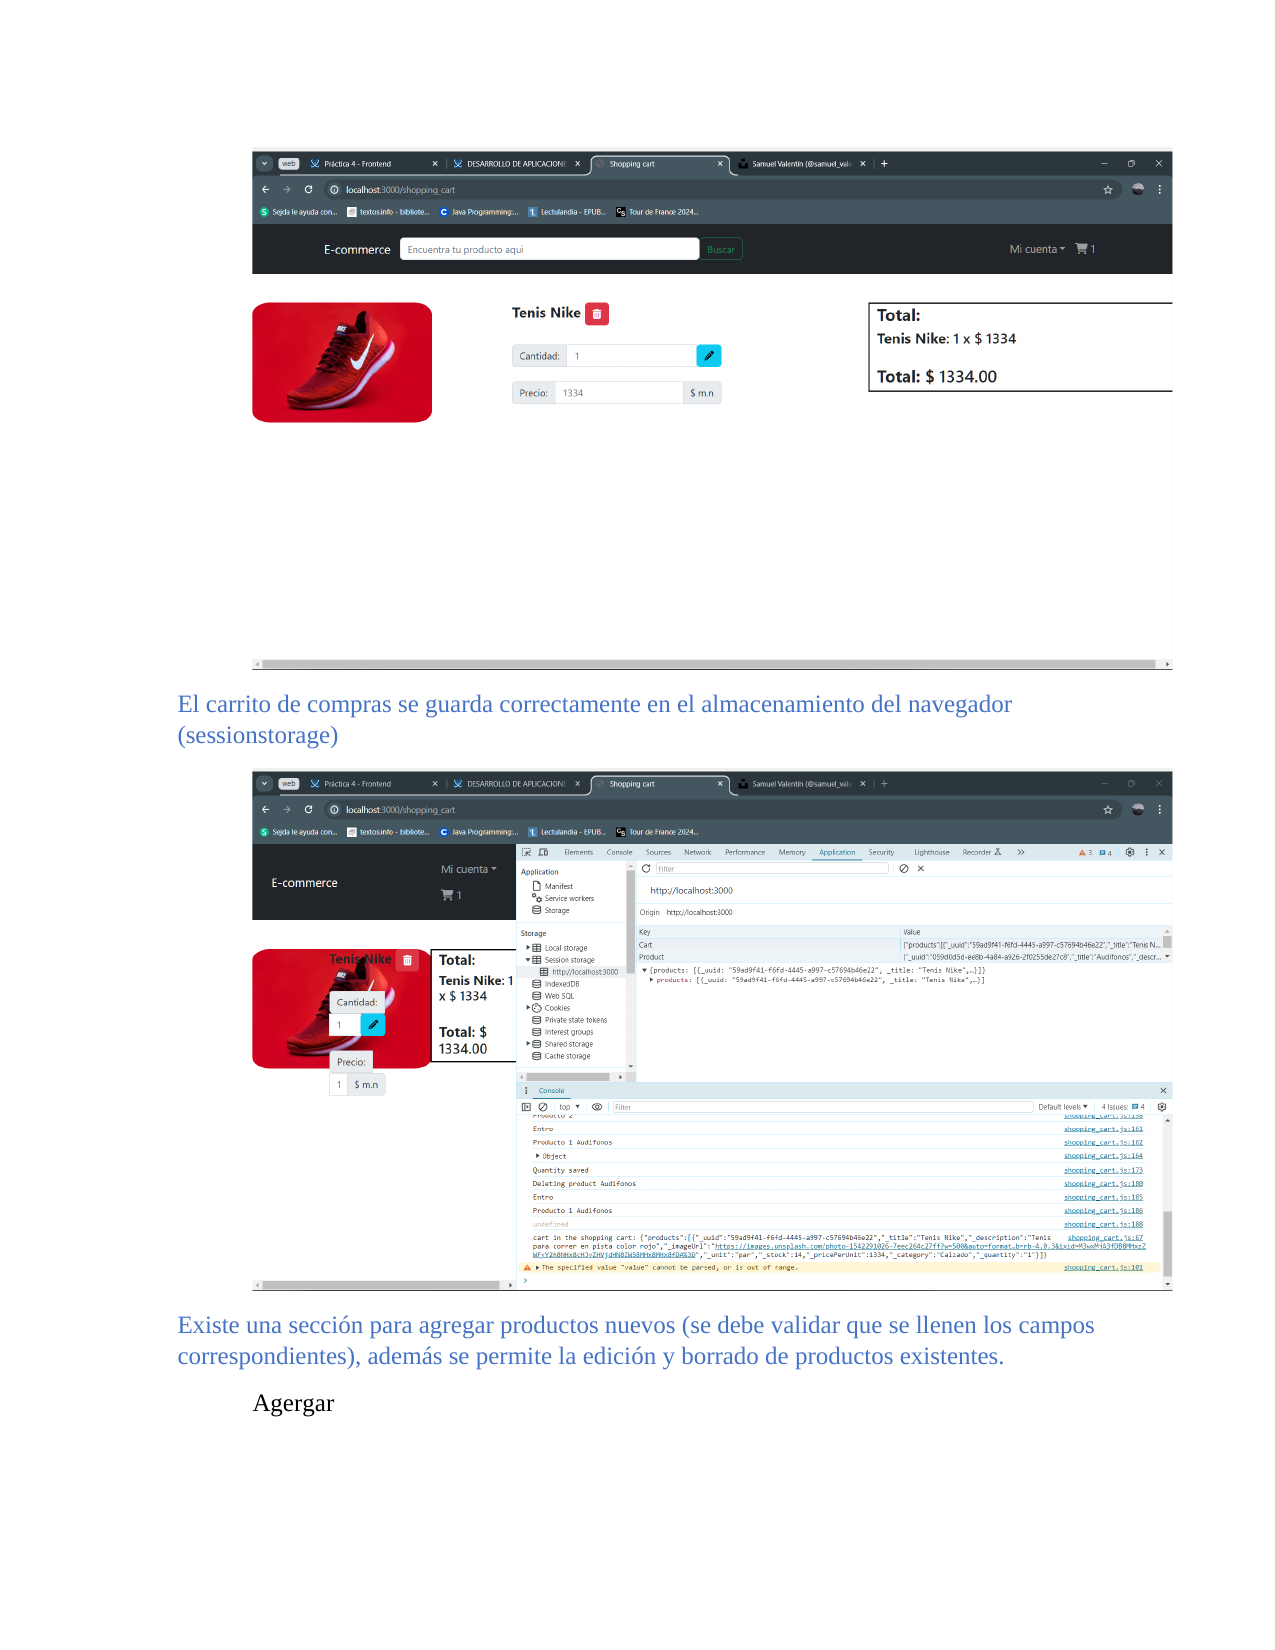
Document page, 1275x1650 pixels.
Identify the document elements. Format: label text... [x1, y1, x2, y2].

text Agergar [252, 1388, 1098, 1417]
picture [252, 147, 1173, 670]
picture [252, 768, 1173, 1291]
text El carrito de compras se guarda correctamente en el almacenamiento del navegador (sessionstorage) [177, 689, 1098, 749]
text Existe una sección para agregar productos nuevos (se debe validar que se llenen los campos correspondientes), además se permite la edición y borrado de productos existentes. [177, 1310, 1098, 1369]
